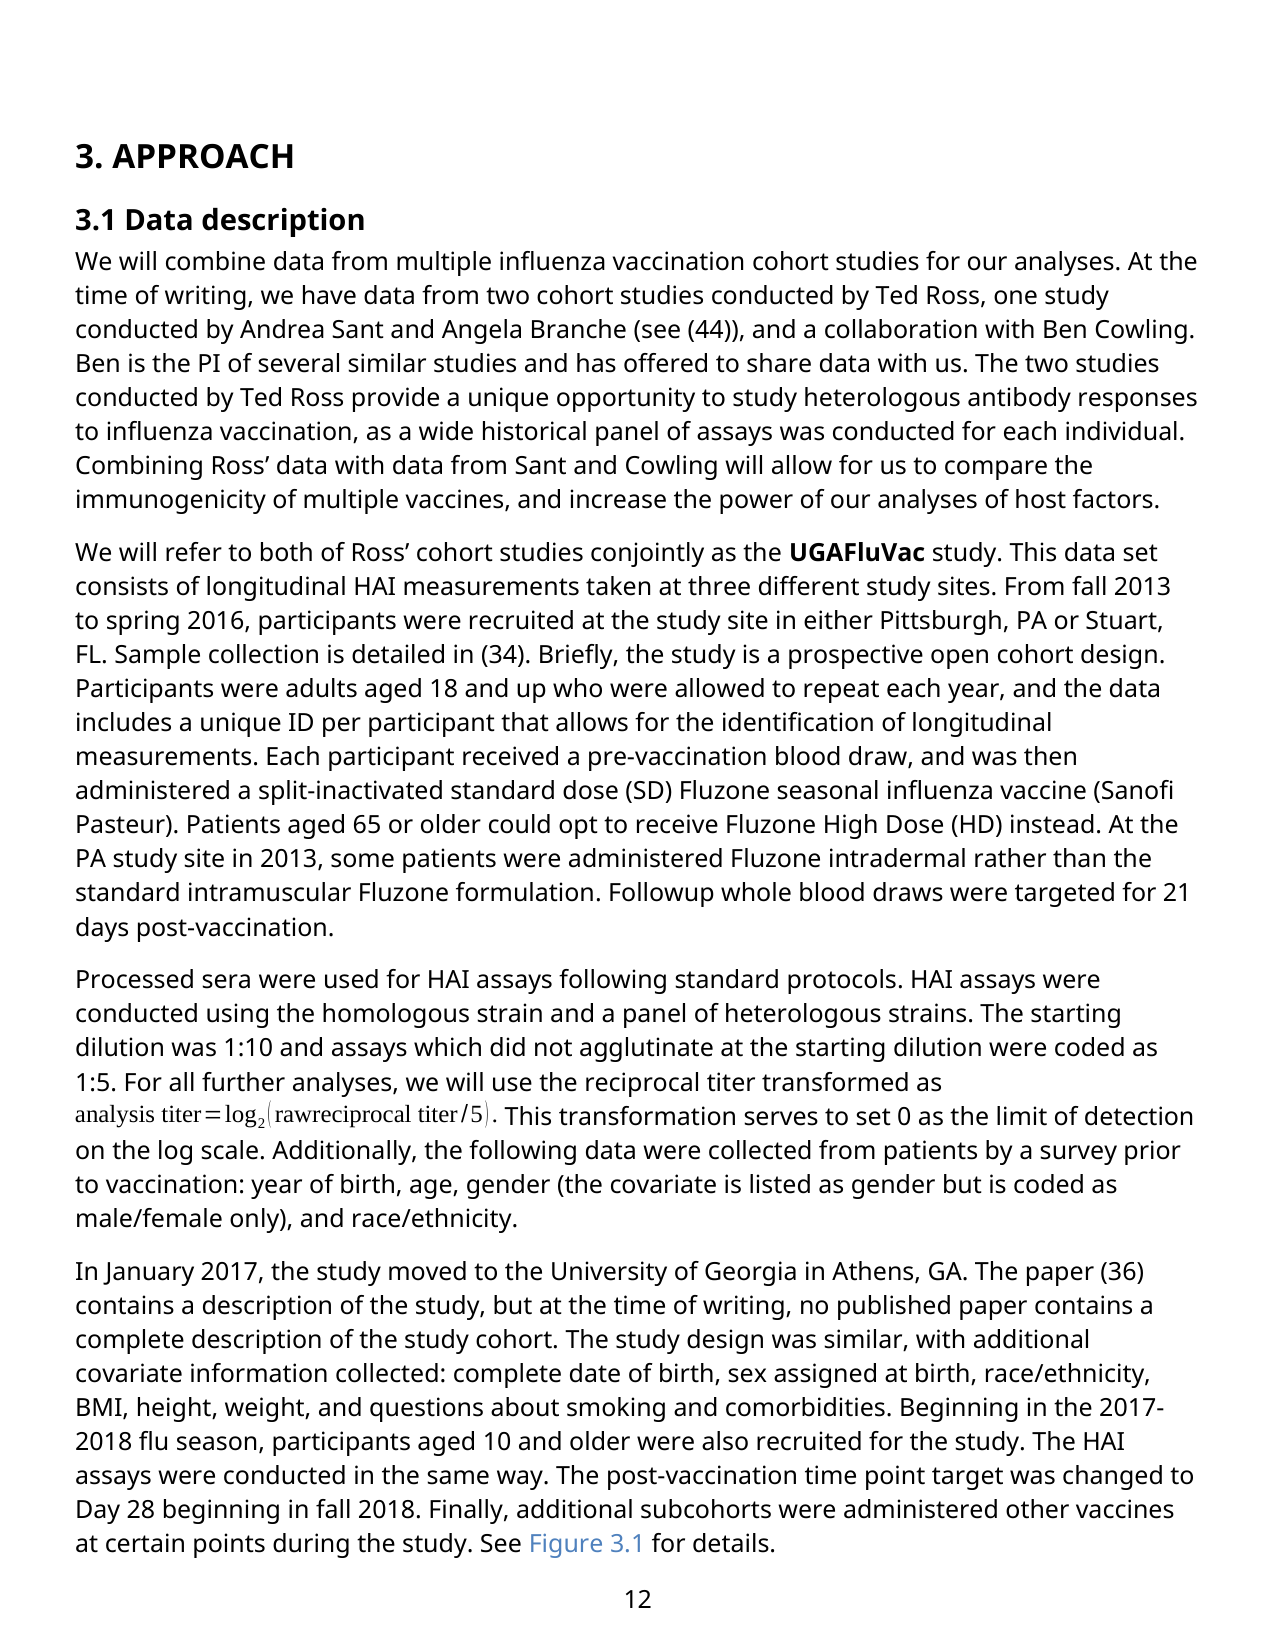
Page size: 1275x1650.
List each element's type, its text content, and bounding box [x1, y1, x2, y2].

subtitle 3.1 Data description [75, 199, 1200, 239]
text In January 2017, the study moved to the University of Georgia in Athens, GA. The paper (36) contains a description of the study, but at the time of writing, no published paper contains a complete description of the study cohort. The study design was similar, with additional covariate information collected: complete date of birth, sex assigned at birth, race/ethnicity, BMI, height, weight, and questions about smoking and comorbidities. Beginning in the 2017-2018 flu season, participants aged 10 and older were also recruited for the study. The HAI assays were conducted in the same way. The post-vaccination time point target was changed to Day 28 beginning in fall 2018. Finally, additional subcohorts were administered other vaccines at certain points during the study. See Figure 3.1 for details. [75, 1253, 1200, 1560]
subtitle 3. APPROACH [75, 133, 1200, 178]
text We will combine data from multiple influenza vaccination cohort studies for our analyses. At the time of writing, we have data from two cohort studies conducted by Ted Ross, one study conducted by Andrea Sant and Angela Branche (see (44)), and a collaboration with Ben Cowling. Ben is the PI of several similar studies and has offered to share data with us. The two studies conducted by Ted Ross provide a unique opportunity to study heterologous antibody responses to influenza vaccination, as a wide historical panel of assays was conducted for each individual. Combining Ross’ data with data from Sant and Cowling will allow for us to compare the immunogenicity of multiple vaccines, and increase the power of our analyses of host factors. [75, 243, 1200, 516]
text We will refer to both of Ross’ cohort studies conjointly as the UGAFluVac study. This data set consists of longitudinal HAI measurements taken at three different study sites. From fall 2013 to spring 2016, participants were recruited at the study site in either Pittsburgh, PA or Stuart, FL. Sample collection is detailed in (34). Briefly, the study is a prospective open cohort design. Participants were adults aged 18 and up who were allowed to repeat each year, and the data includes a unique ID per participant that allows for the identification of longitudinal measurements. Each participant received a pre-vaccination blood draw, and was then administered a split-inactivated standard dose (SD) Fluzone seasonal influenza vaccine (Sanofi Pasteur). Patients aged 65 or older could opt to receive Fluzone High Dose (HD) instead. At the PA study site in 2013, some patients were administered Fluzone intradermal rather than the standard intramuscular Fluzone formulation. Followup whole blood draws were targeted for 21 days post-vaccination. [75, 534, 1200, 943]
text Processed sera were used for HAI assays following standard protocols. HAI assays were conducted using the homologous strain and a panel of heterologous strains. The starting dilution was 1:10 and assays which did not agglutinate at the starting dilution were coded as 1:5. For all further analyses, we will use the reciprocal titer transformed as This transformation serves to set 0 as the limit of detection on the log scale. Additionally, the following data were collected from patients by a survey prior to vaccination: year of birth, age, gender (the covariate is listed as gender but is coded as male/female only), and race/ethnicity. [75, 962, 1200, 1234]
